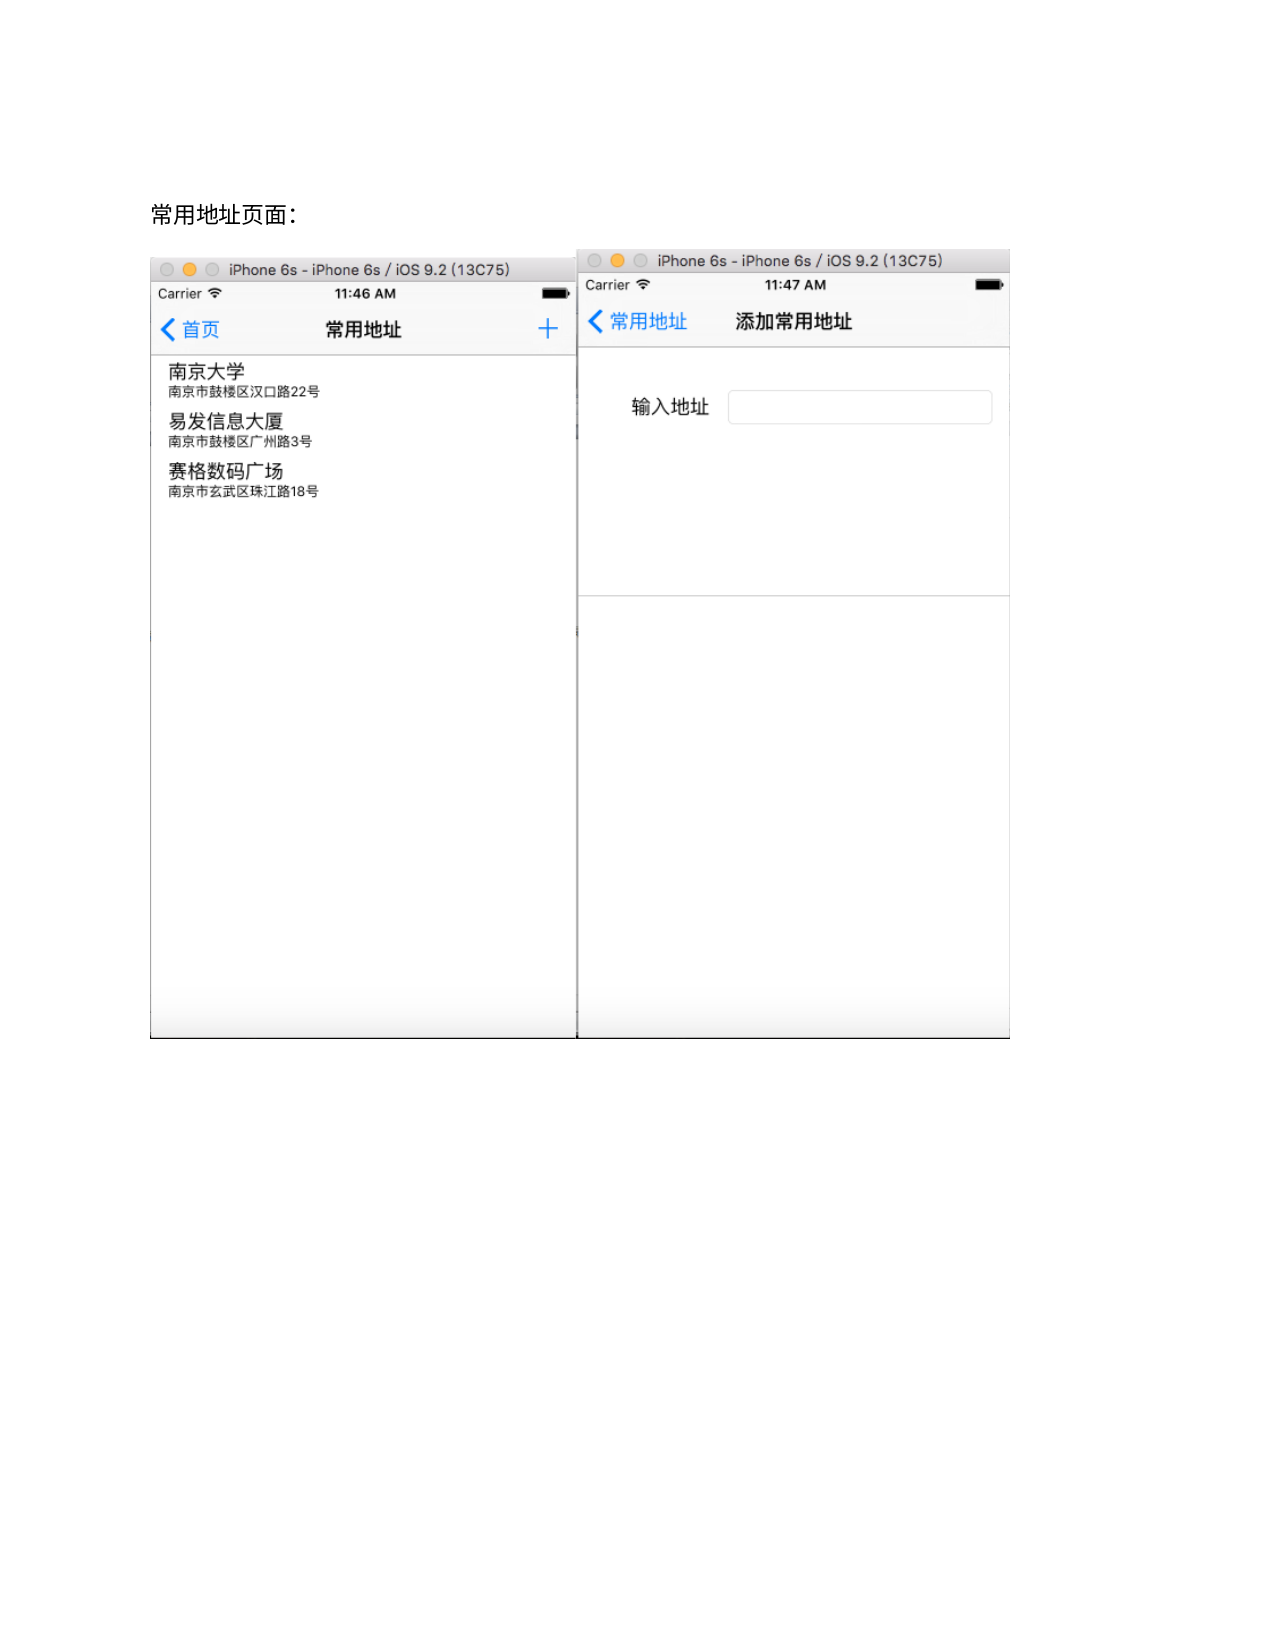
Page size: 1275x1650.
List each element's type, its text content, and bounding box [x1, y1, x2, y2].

text 常用地址页面： [150, 197, 1125, 230]
picture [150, 249, 1010, 1039]
